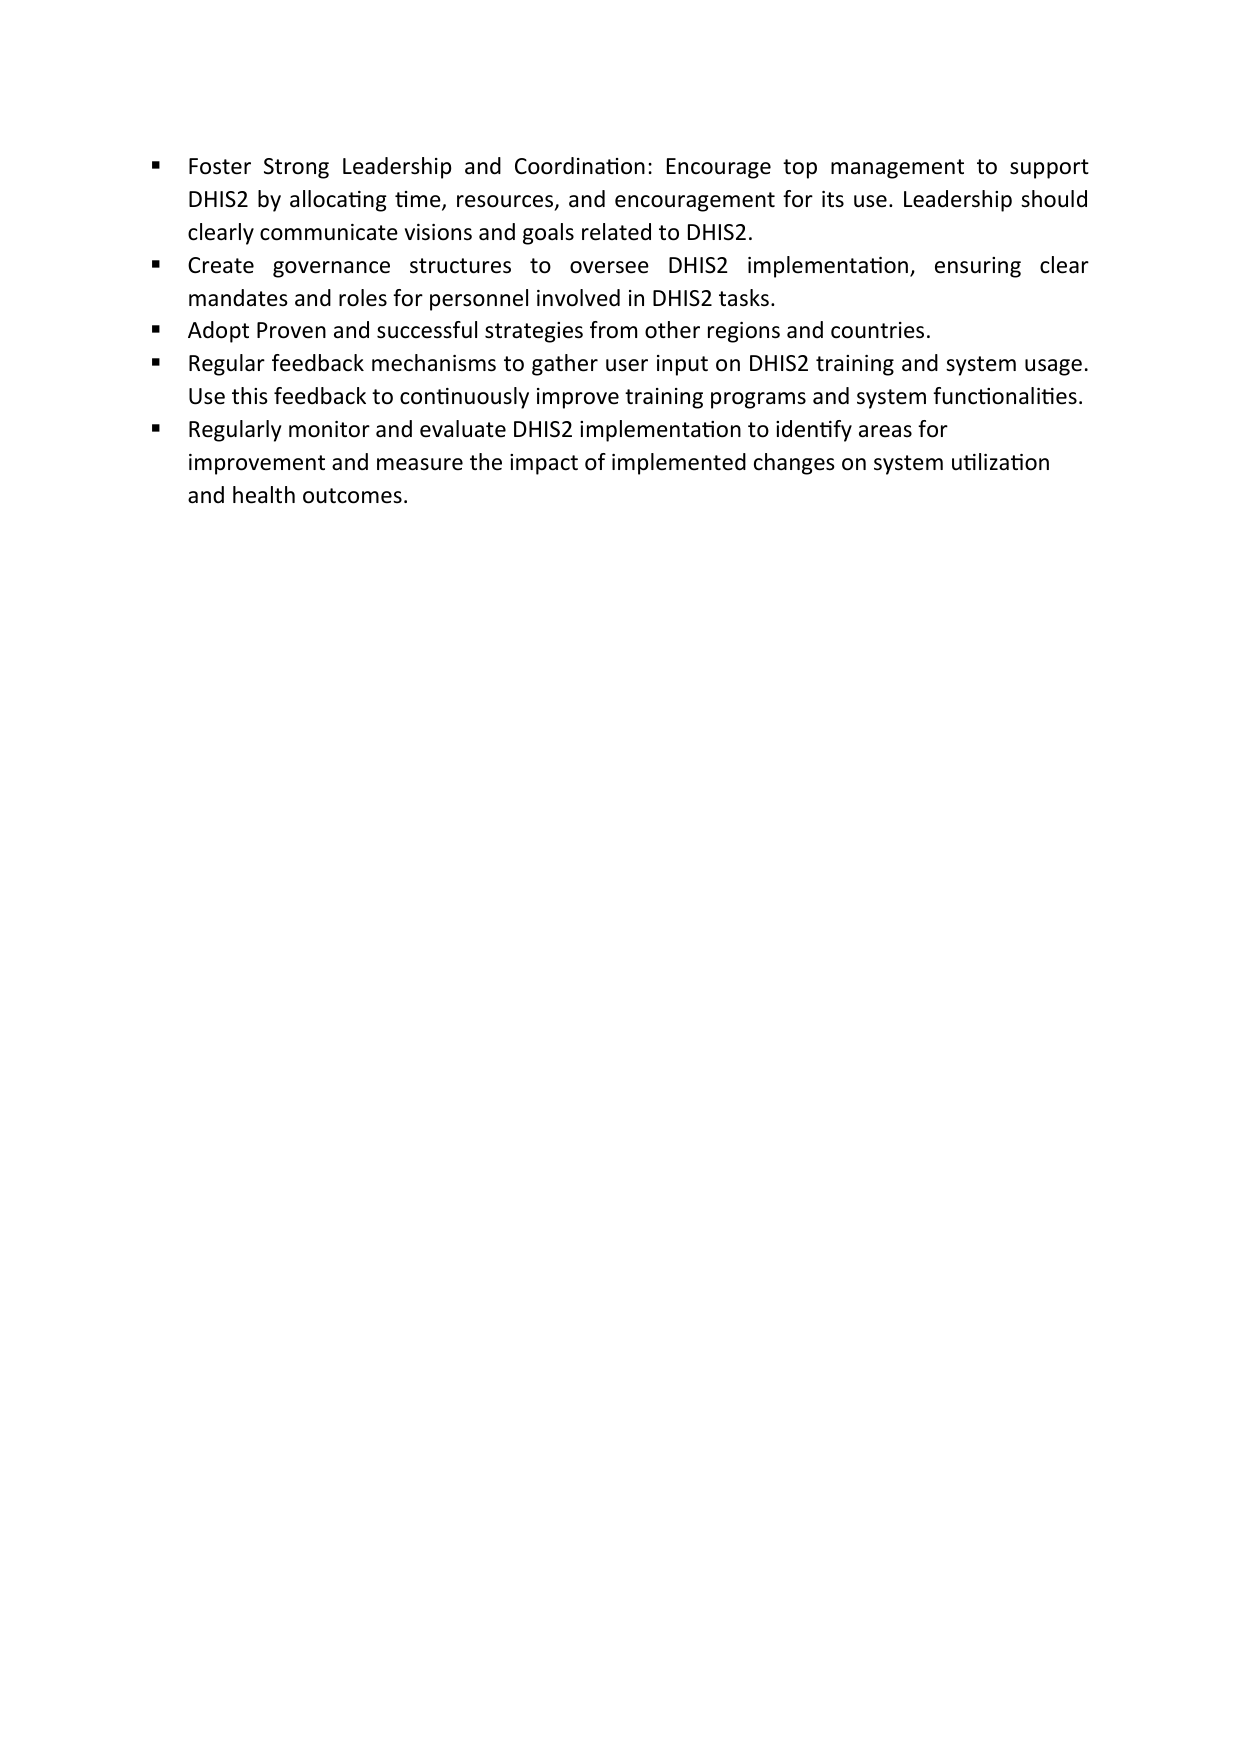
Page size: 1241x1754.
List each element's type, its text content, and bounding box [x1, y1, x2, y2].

list Foster Strong Leadership and Coordination: Encourage top management to support DHIS2 by allocating time, resources, and encouragement for its use. Leadership should clearly communicate visions and goals related to DHIS2. [150, 150, 1090, 246]
list Create governance structures to oversee DHIS2 implementation, ensuring clear mandates and roles for personnel involved in DHIS2 tasks. [150, 249, 1090, 312]
list Regularly monitor and evaluate DHIS2 implementation to identify areas for improvement and measure the impact of implemented changes on system utilization and health outcomes. [150, 413, 1090, 510]
list Regular feedback mechanisms to gather user input on DHIS2 training and system usage. Use this feedback to continuously improve training programs and system functionalities. [150, 347, 1090, 411]
list Adopt Proven and successful strategies from other regions and countries. [150, 314, 1090, 345]
